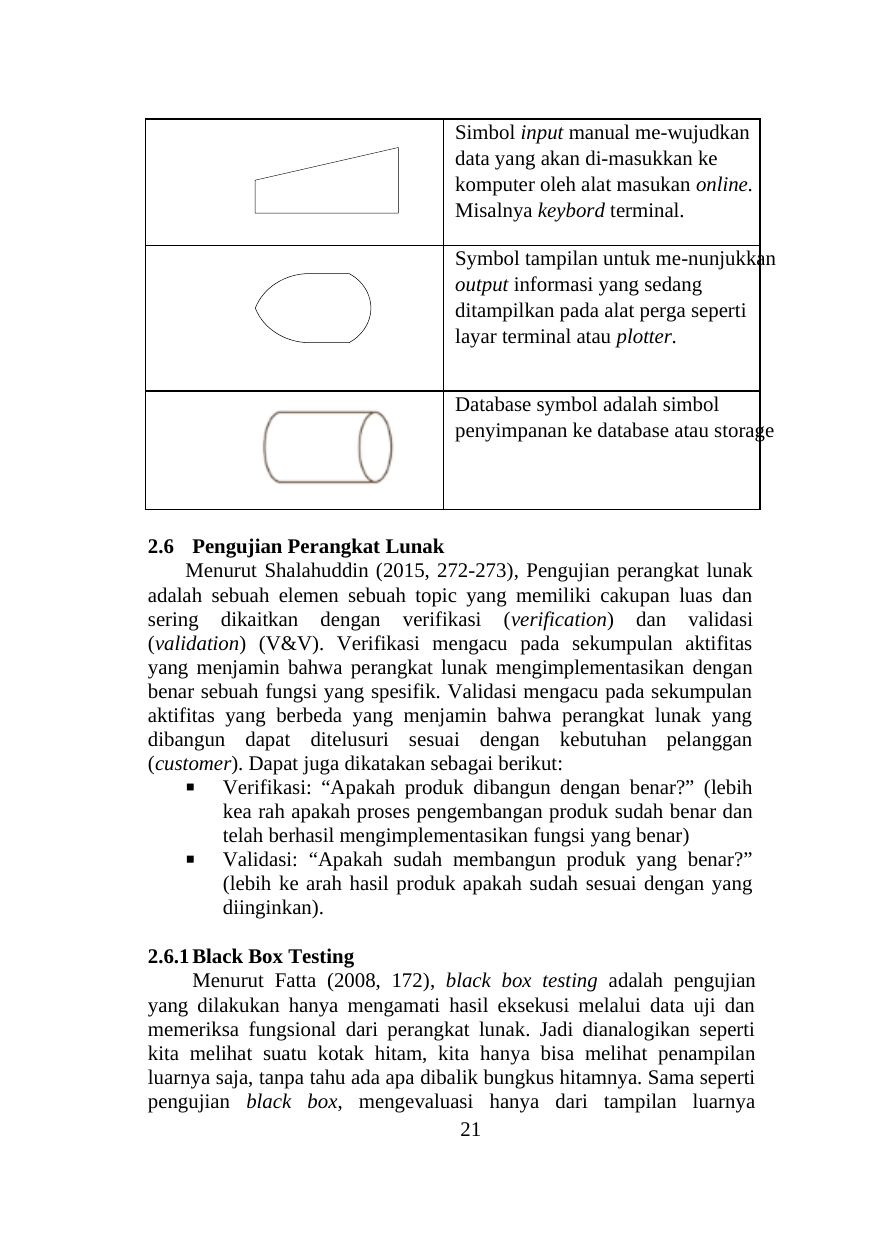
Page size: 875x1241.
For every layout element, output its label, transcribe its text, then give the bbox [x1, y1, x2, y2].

table_cell Database symbol adalah simbol penyimpanan ke database atau storage [444, 392, 759, 509]
list Validasi: “Apakah sudah membangun produk yang benar?” (lebih ke arah hasil produk apakah sudah sesuai dengan yang diinginkan). [185, 847, 753, 919]
table_cell [146, 246, 443, 390]
table_cell [146, 392, 443, 509]
subtitle Pengujian Perangkat Lunak [148, 534, 756, 558]
picture [246, 404, 408, 496]
table_cell Simbol input manual me-wujudkan data yang akan di-masukkan ke komputer oleh alat masukan online. Misalnya keybord terminal. [444, 120, 759, 244]
list Verifikasi: “Apakah produk dibangun dengan benar?” (lebih kea rah apakah proses pengembangan produk sudah benar dan telah berhasil mengimplementasikan fungsi yang benar) [185, 775, 753, 847]
table_cell Symbol tampilan untuk me-nunjukkan output informasi yang sedang ditampilkan pada alat perga seperti layar terminal atau plotter. [444, 246, 759, 390]
table_cell [146, 120, 443, 244]
subtitle Black Box Testing [148, 944, 733, 968]
text Menurut Shalahuddin (2015, 272-273), Pengujian perangkat lunak adalah sebuah elemen sebuah topic yang memiliki cakupan luas dan sering dikaitkan dengan verifikasi (verification) dan validasi (validation) (V&V). Verifikasi mengacu pada sekumpulan aktifitas yang menjamin bahwa perangkat lunak mengimplementasikan dengan benar sebuah fungsi yang spesifik. Validasi mengacu pada sekumpulan aktifitas yang berbeda yang menjamin bahwa perangkat lunak yang dibangun dapat ditelusuri sesuai dengan kebutuhan pelanggan (customer). Dapat juga dikatakan sebagai berikut: [148, 558, 753, 775]
